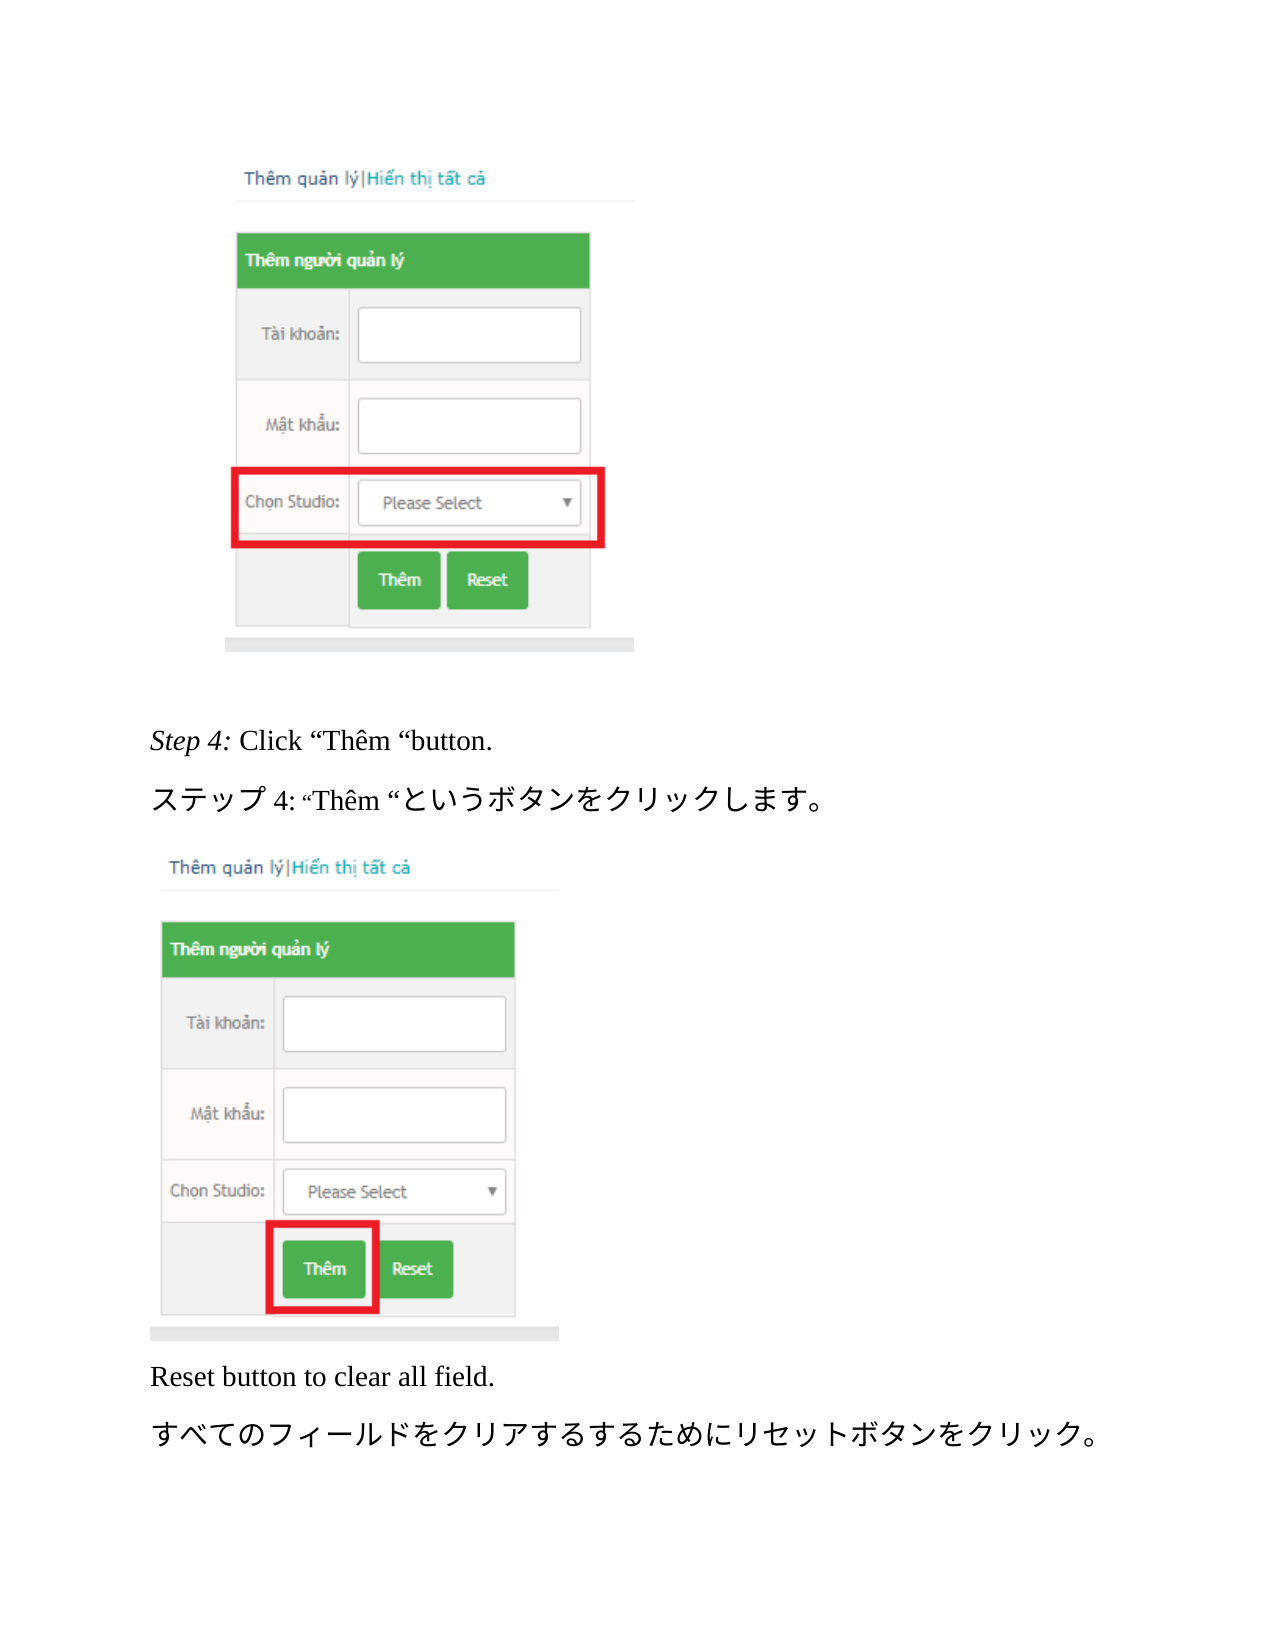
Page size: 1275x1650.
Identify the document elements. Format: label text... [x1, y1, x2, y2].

text ステップ 4: “Thêm “というボタンをクリックします。 [150, 776, 1125, 819]
text Step 4: Click “Thêm “button. [150, 723, 1125, 757]
picture [150, 838, 560, 1341]
picture [225, 150, 635, 652]
text Reset button to clear all field. [150, 1359, 1125, 1392]
text すべてのフィールドをクリアするするためにリセットボタンをクリック。 [150, 1412, 1125, 1454]
